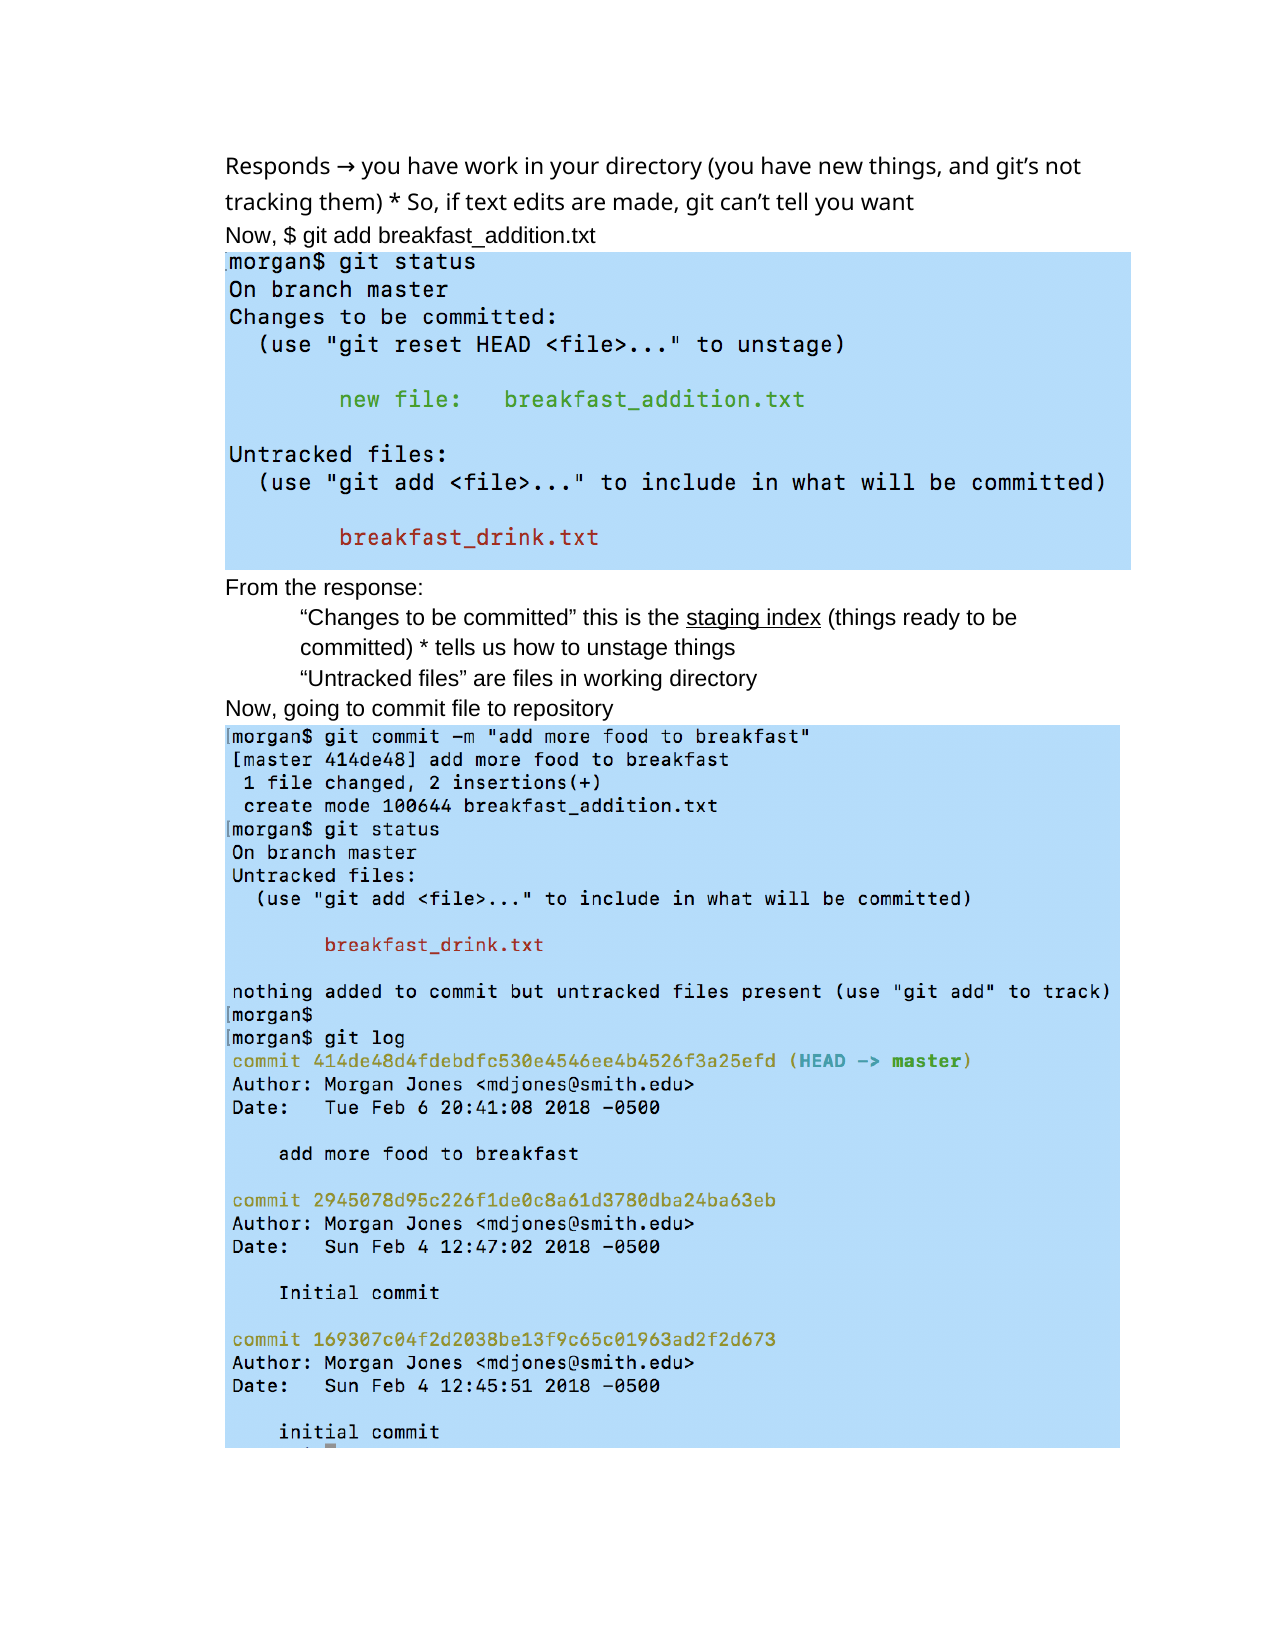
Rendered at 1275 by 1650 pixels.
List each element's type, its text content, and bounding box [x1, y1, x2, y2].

picture [225, 252, 1131, 570]
text From the response: [150, 574, 1125, 600]
picture [225, 725, 1120, 1448]
text “Changes to be committed” this is the staging index (things ready to be committed) * tells us how to unstage things [300, 604, 1125, 661]
text Now, going to commit file to repository [150, 695, 1125, 721]
text Responds → you have work in your directory (you have new things, and git’s not tracking them) * So, if text edits are made, git can’t tell you want [225, 150, 1125, 217]
text Now, $ git add breakfast_addition.txt [225, 222, 1125, 248]
text “Untracked files” are files in working directory [300, 664, 1125, 691]
